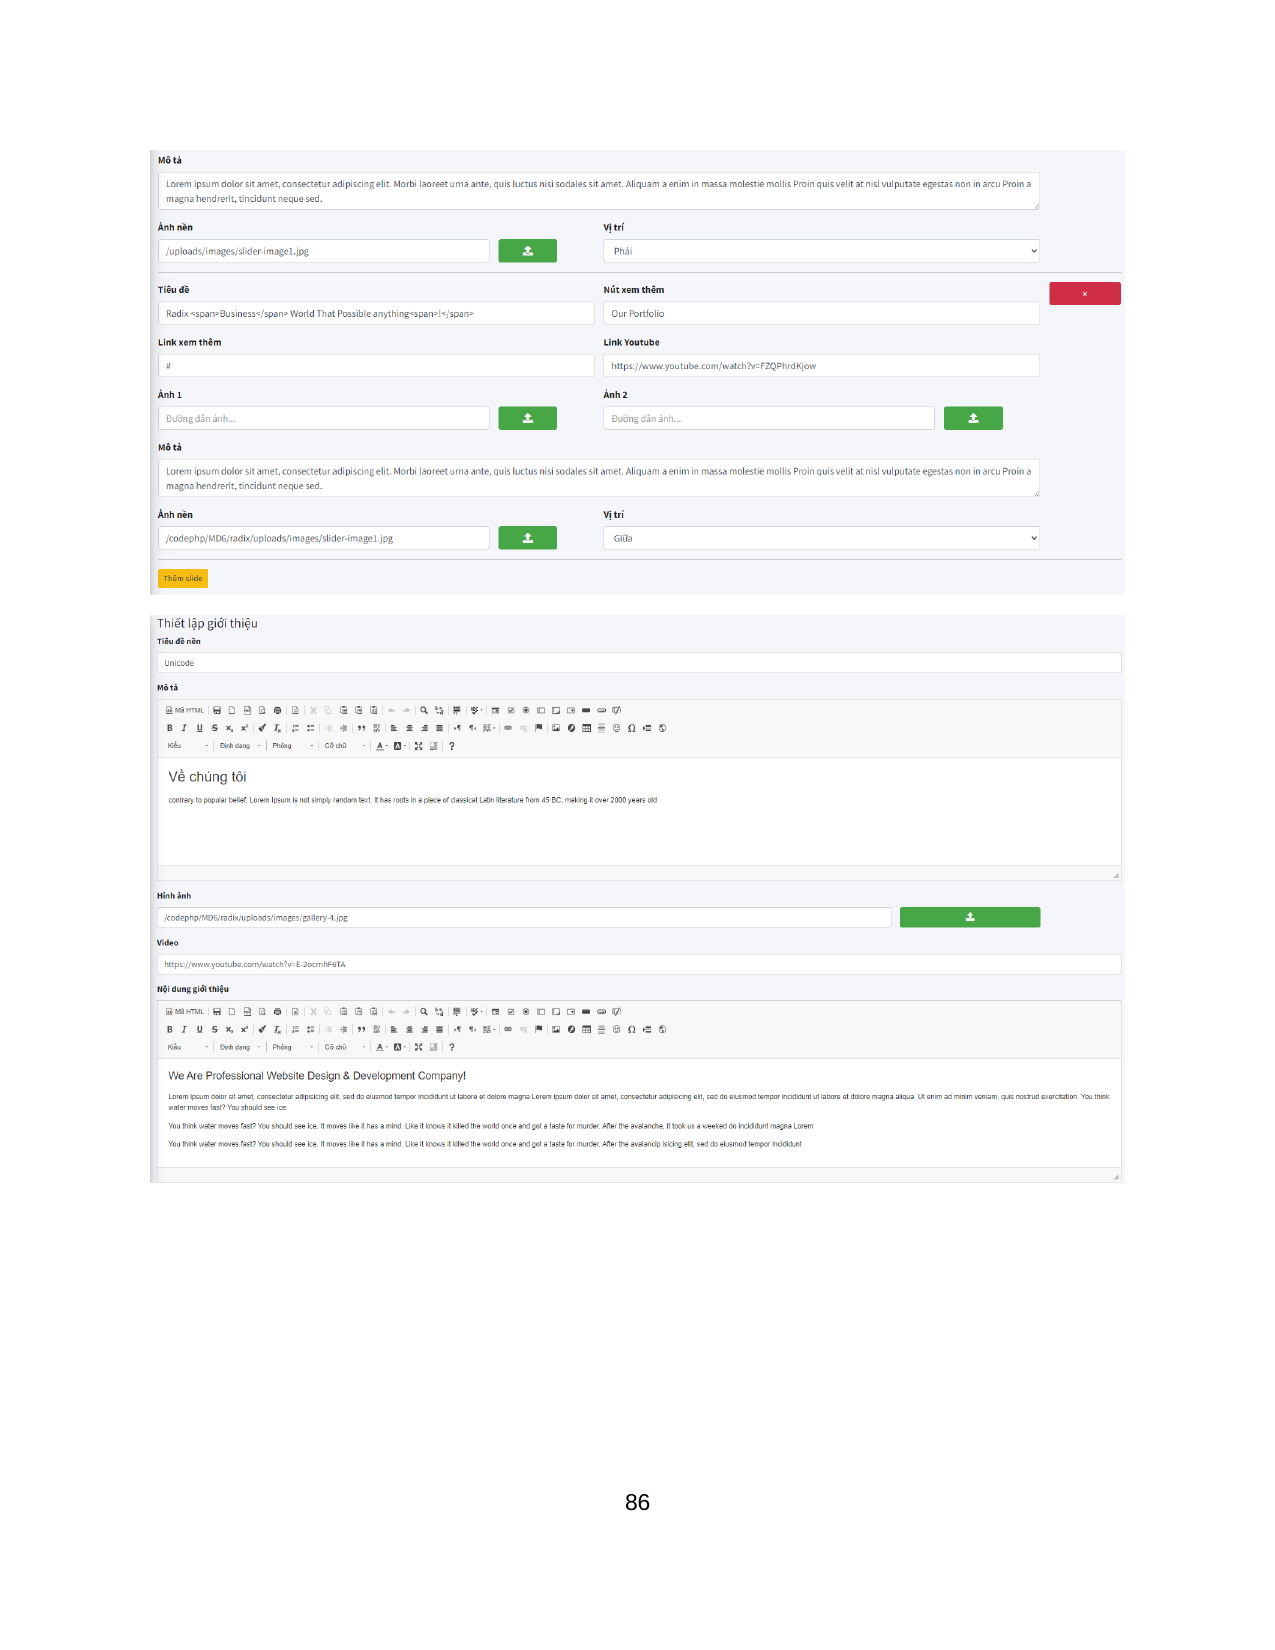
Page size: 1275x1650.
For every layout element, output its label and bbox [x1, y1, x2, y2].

picture [150, 150, 1125, 595]
picture [150, 615, 1125, 1183]
